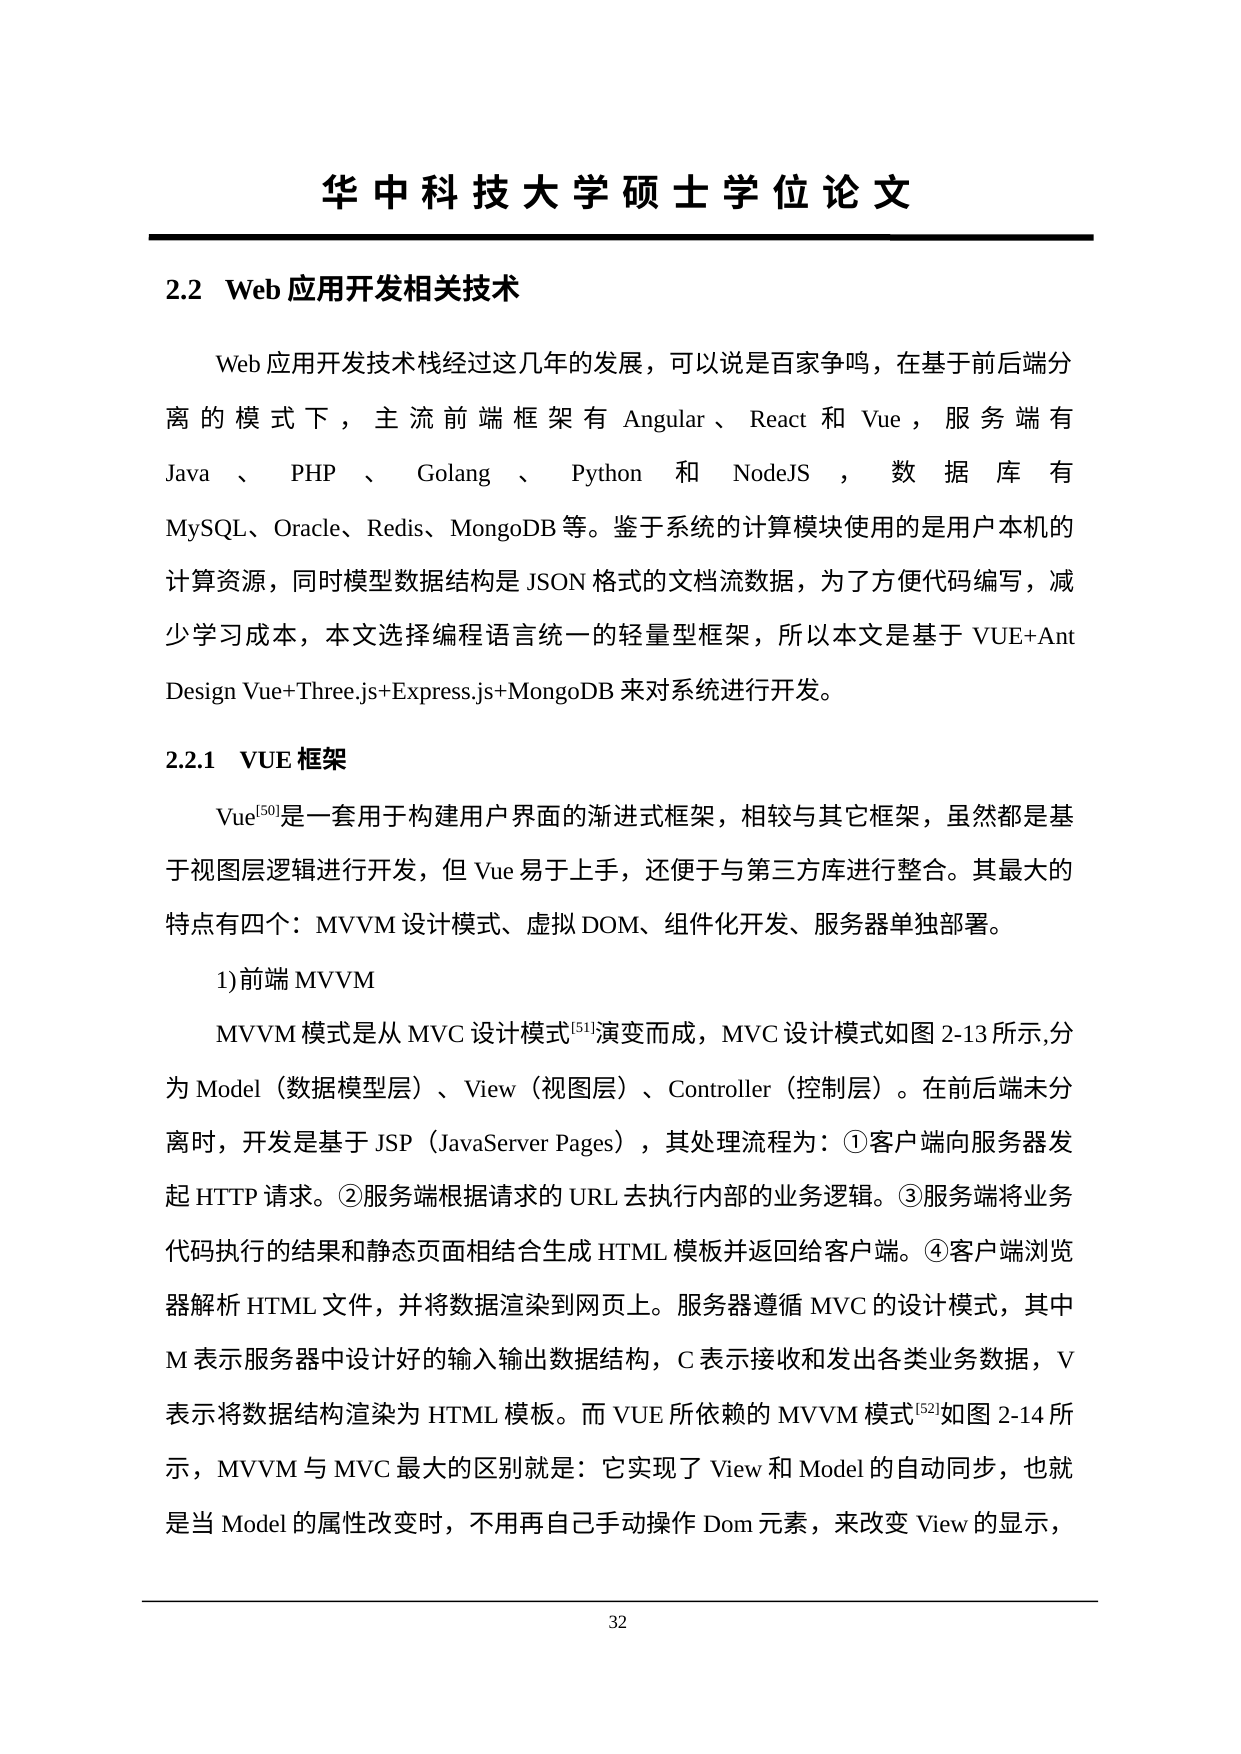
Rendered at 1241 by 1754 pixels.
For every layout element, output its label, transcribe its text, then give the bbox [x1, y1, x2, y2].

subtitle VUE框架 [165, 739, 1075, 775]
text Vue[50]是一套用于构建用户界面的渐进式框架，相较与其它框架，虽然都是基于视图层逻辑进行开发，但Vue易于上手，还便于与第三方库进行整合。其最大的特点有四个：MVVM设计模式、虚拟DOM、组件化开发、服务器单独部署。 [165, 796, 1075, 941]
text Web应用开发技术栈经过这几年的发展，可以说是百家争鸣，在基于前后端分离的模式下，主流前端框架有Angular、React和Vue，服务端有Java、PHP、Golang、Python和NodeJS，数据库有MySQL、Oracle、Redis、MongoDB等。鉴于系统的计算模块使用的是用户本机的计算资源，同时模型数据结构是JSON格式的文档流数据，为了方便代码编写，减少学习成本，本文选择编程语言统一的轻量型框架，所以本文是基于VUE+Ant Design Vue+Three.js+Express.js+MongoDB来对系统进行开发。 [165, 344, 1075, 706]
subtitle Web应用开发相关技术 [165, 266, 1075, 308]
list 前端MVVM [216, 959, 1075, 996]
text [165, 1014, 1075, 1539]
